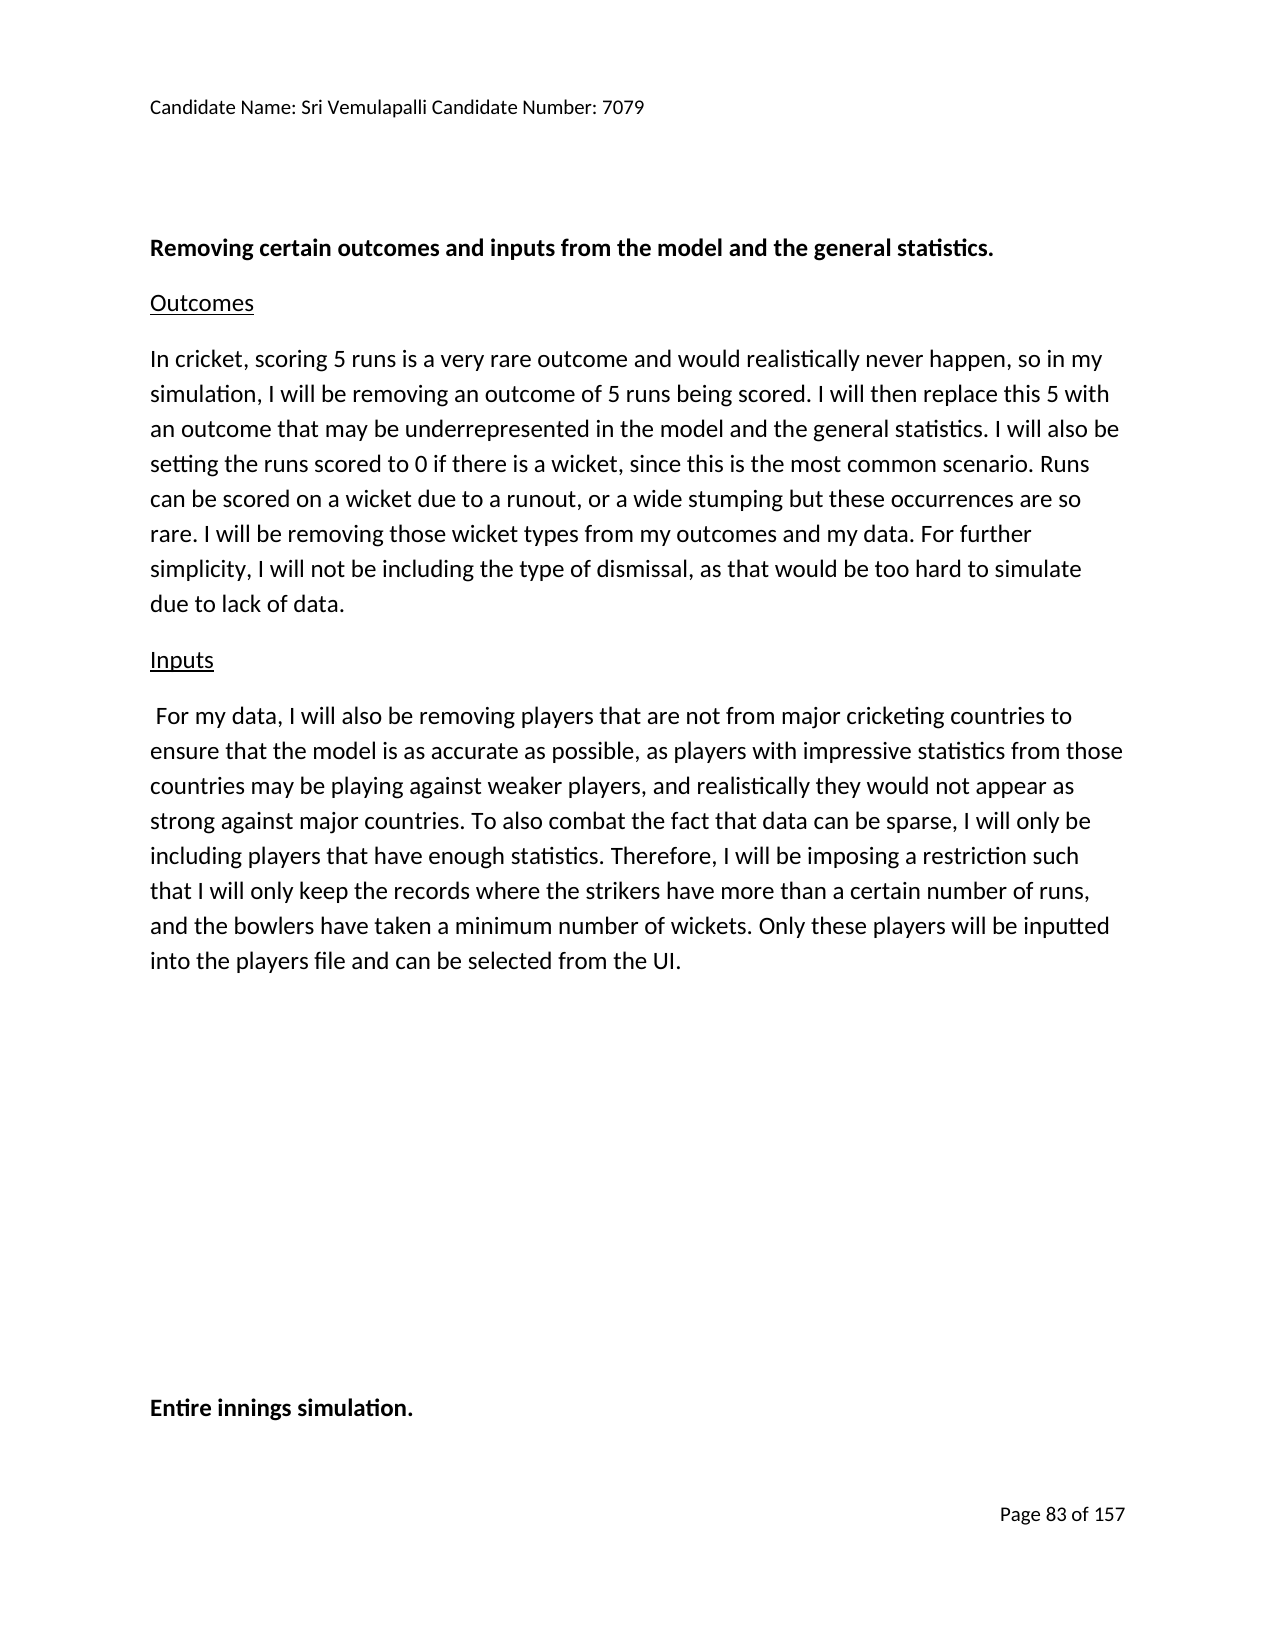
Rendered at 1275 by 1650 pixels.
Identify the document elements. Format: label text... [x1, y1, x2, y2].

text Entire innings simulation. [150, 1392, 1125, 1422]
text For my data, I will also be removing players that are not from major cricketing countries to ensure that the model is as accurate as possible, as players with impressive statistics from those countries may be playing against weaker players, and realistically they would not appear as strong against major countries. To also combat the fact that data can be sparse, I will only be including players that have enough statistics. Therefore, I will be imposing a restriction such that I will only keep the records where the strikers have more than a certain number of runs, and the bowlers have taken a minimum number of wickets. Only these players will be inputted into the players file and can be selected from the UI. [150, 700, 1125, 976]
text Removing certain outcomes and inputs from the model and the general statistics. [150, 232, 1125, 262]
text In cricket, scoring 5 runs is a very rare outcome and would realistically never happen, so in my simulation, I will be removing an outcome of 5 runs being scored. I will then replace this 5 with an outcome that may be underrepresented in the model and the general statistics. I will also be setting the runs scored to 0 if there is a wicket, since this is the most common scenario. Runs can be scored on a wicket due to a runout, or a wide stumping but these occurrences are so rare. I will be removing those wicket types from my outcomes and my data. For further simplicity, I will not be including the type of dismissal, as that would be too hard to simulate due to lack of data. [150, 343, 1125, 619]
text Outcomes [150, 287, 1125, 318]
text Inputs [150, 644, 1125, 675]
